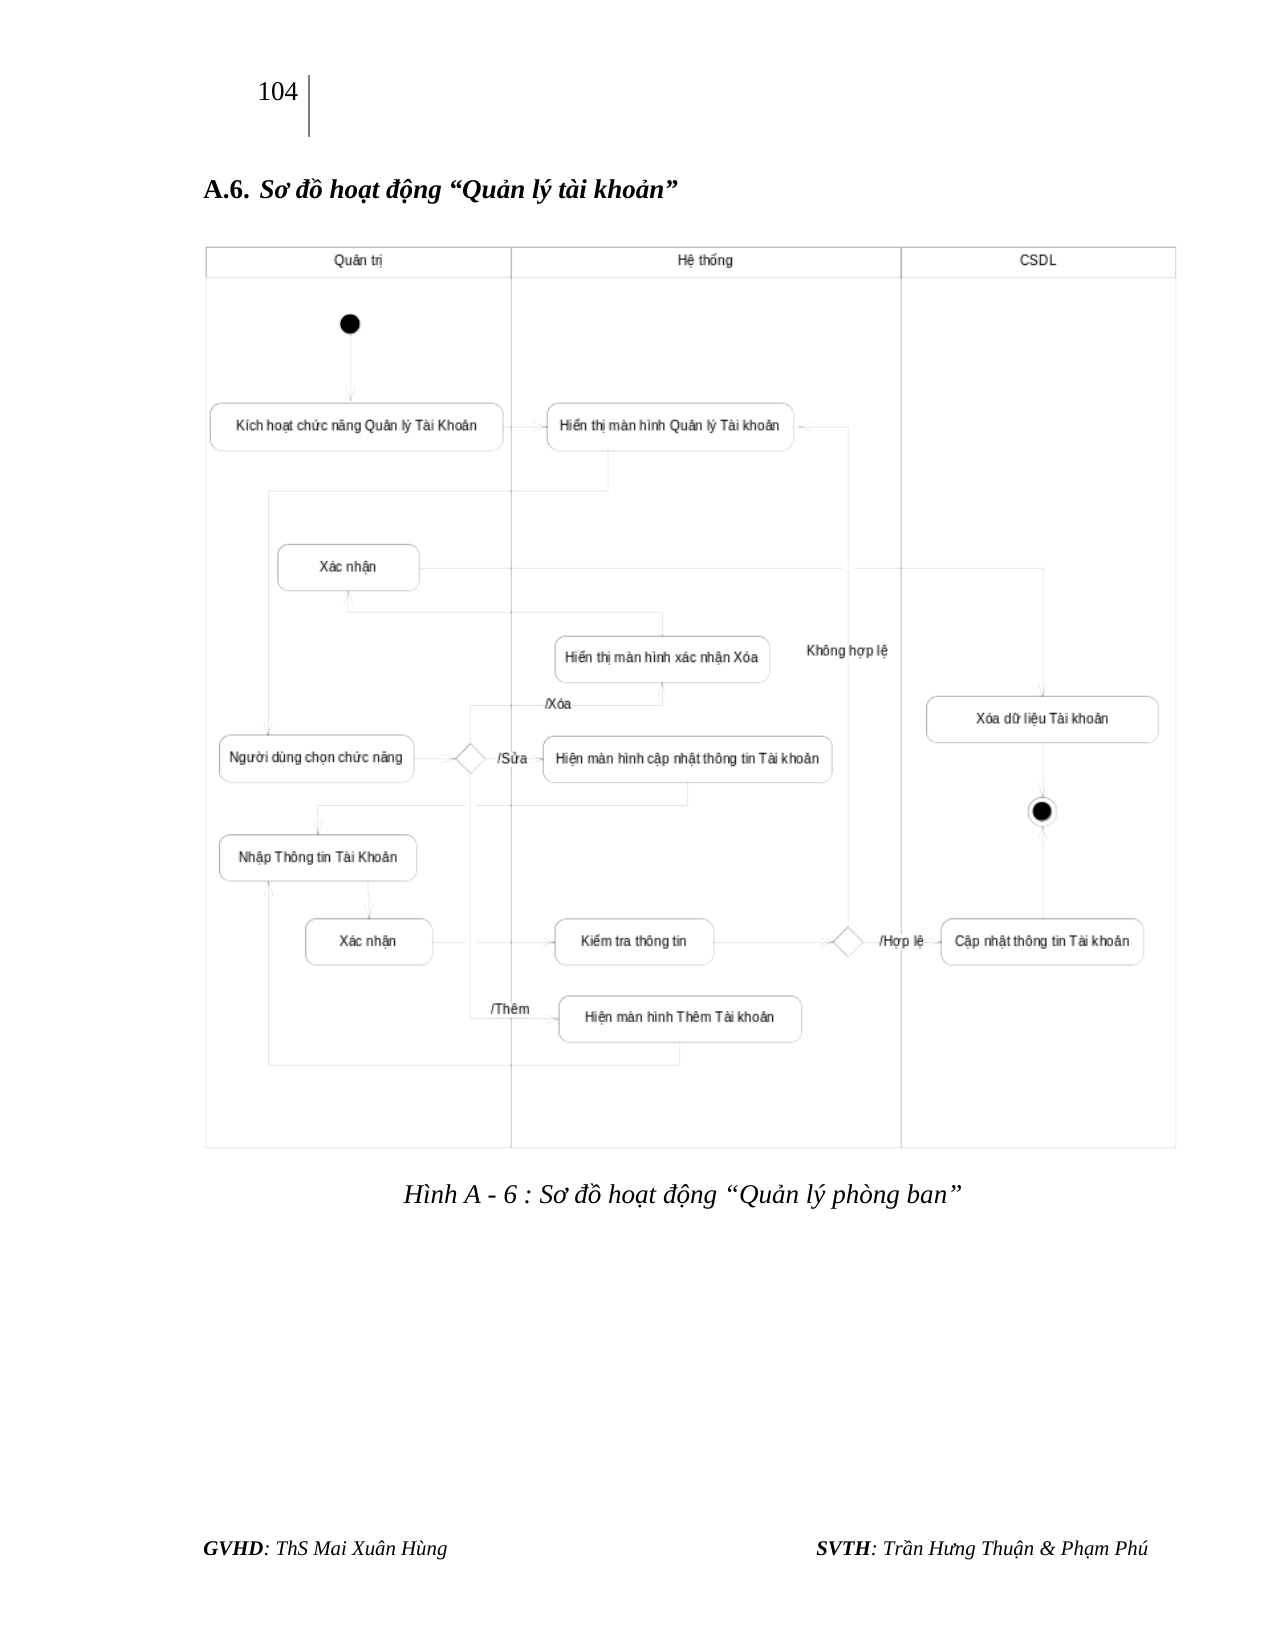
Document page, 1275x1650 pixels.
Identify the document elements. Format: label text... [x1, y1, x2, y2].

list Sơ đồ hoạt động “Quản lý tài khoản” [203, 173, 1162, 204]
